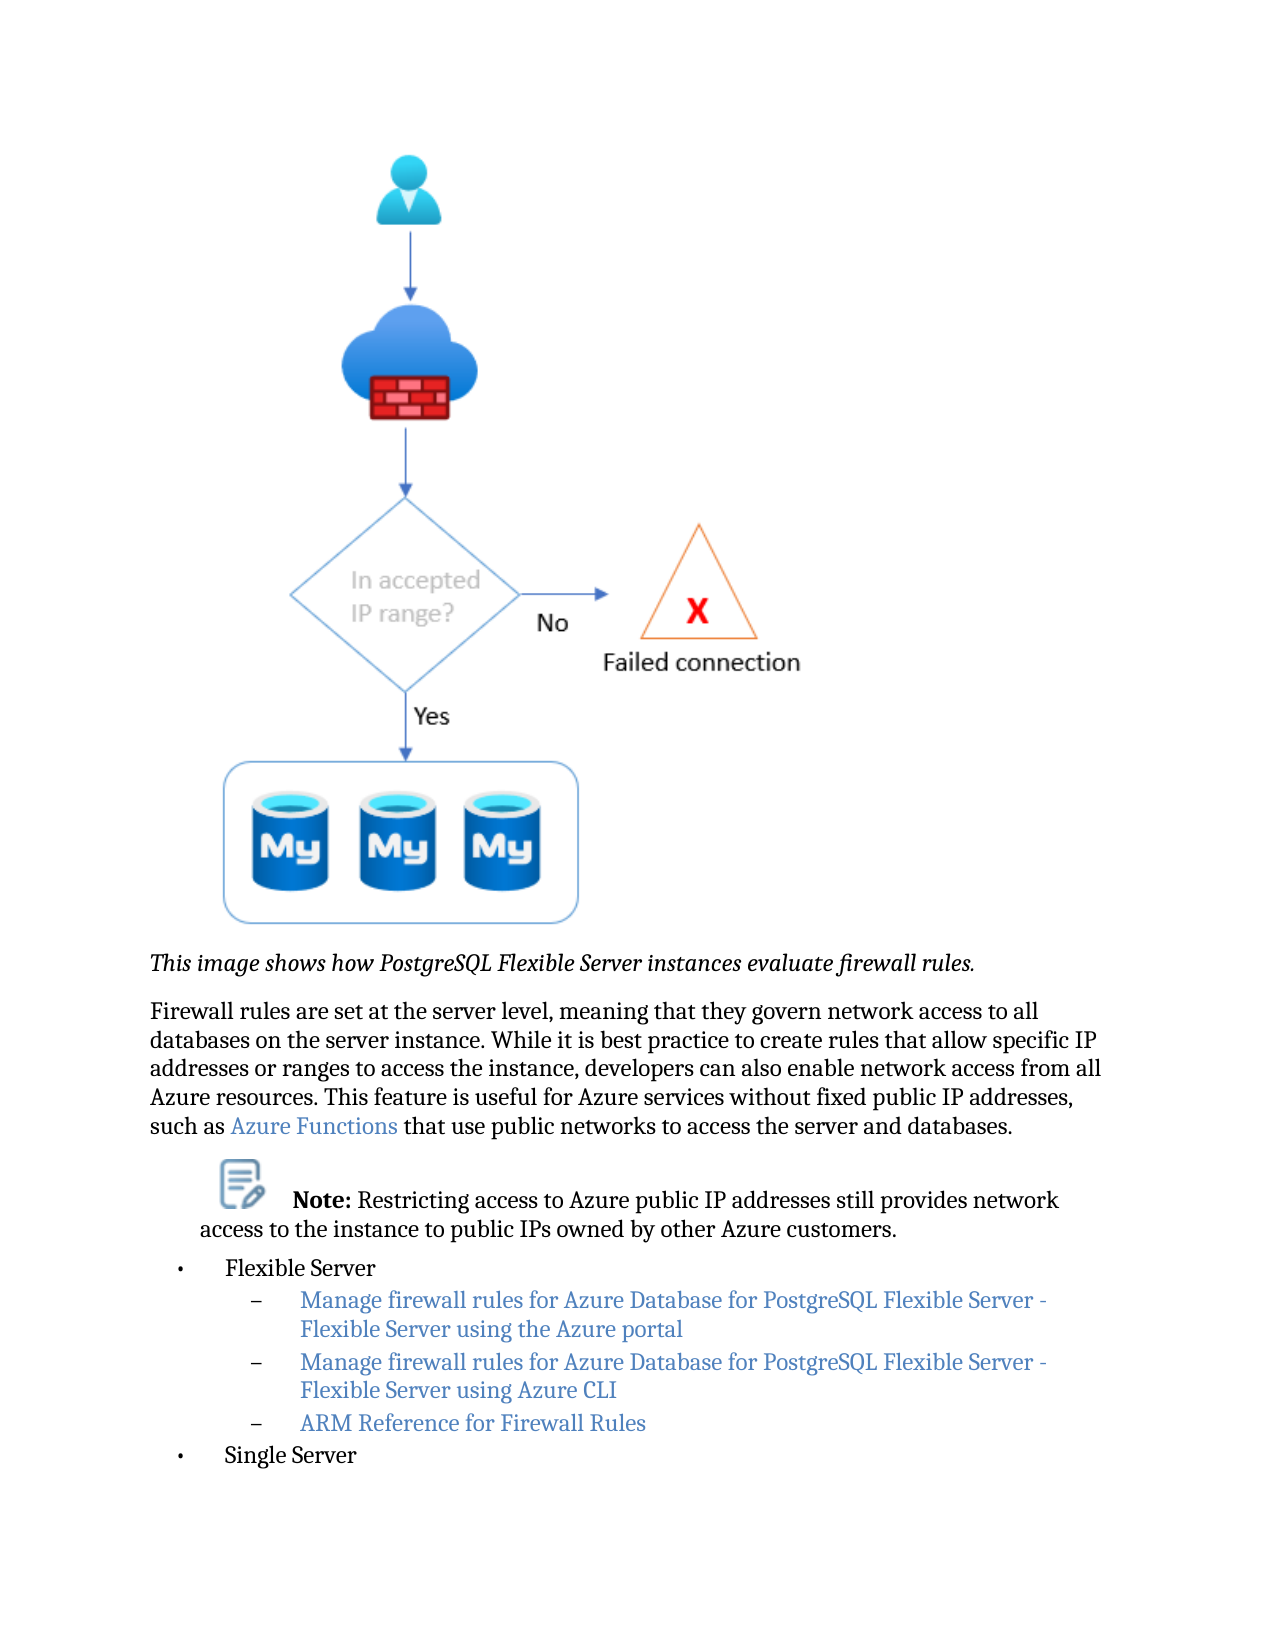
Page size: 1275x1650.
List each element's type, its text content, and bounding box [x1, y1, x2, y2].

text This image shows how PostgreSQL Flexible Server instances evaluate firewall rules. [150, 949, 1125, 978]
picture [168, 150, 810, 929]
picture [218, 1159, 268, 1209]
list Flexible Server [175, 1254, 1125, 1282]
list Manage firewall rules for Azure Database for PostgreSQL Flexible Server - Flexible Server using the Azure portal [250, 1286, 1125, 1344]
list ARM Reference for Firewall Rules [250, 1409, 1125, 1437]
text Note: Restricting access to Azure public IP addresses still provides network access to the instance to public IPs owned by other Azure customers. [200, 1159, 1075, 1243]
list Manage firewall rules for Azure Database for PostgreSQL Flexible Server - Flexible Server using Azure CLI [250, 1347, 1125, 1405]
text Firewall rules are set at the server level, meaning that they govern network access to all databases on the server instance. While it is best practice to create rules that allow specific IP addresses or ranges to access the instance, developers can also enable network access from all Azure resources. This feature is useful for Azure services without fixed public IP addresses, such as Azure Functions that use public networks to access the server and databases. [150, 997, 1125, 1141]
list Single Server [175, 1441, 1125, 1470]
